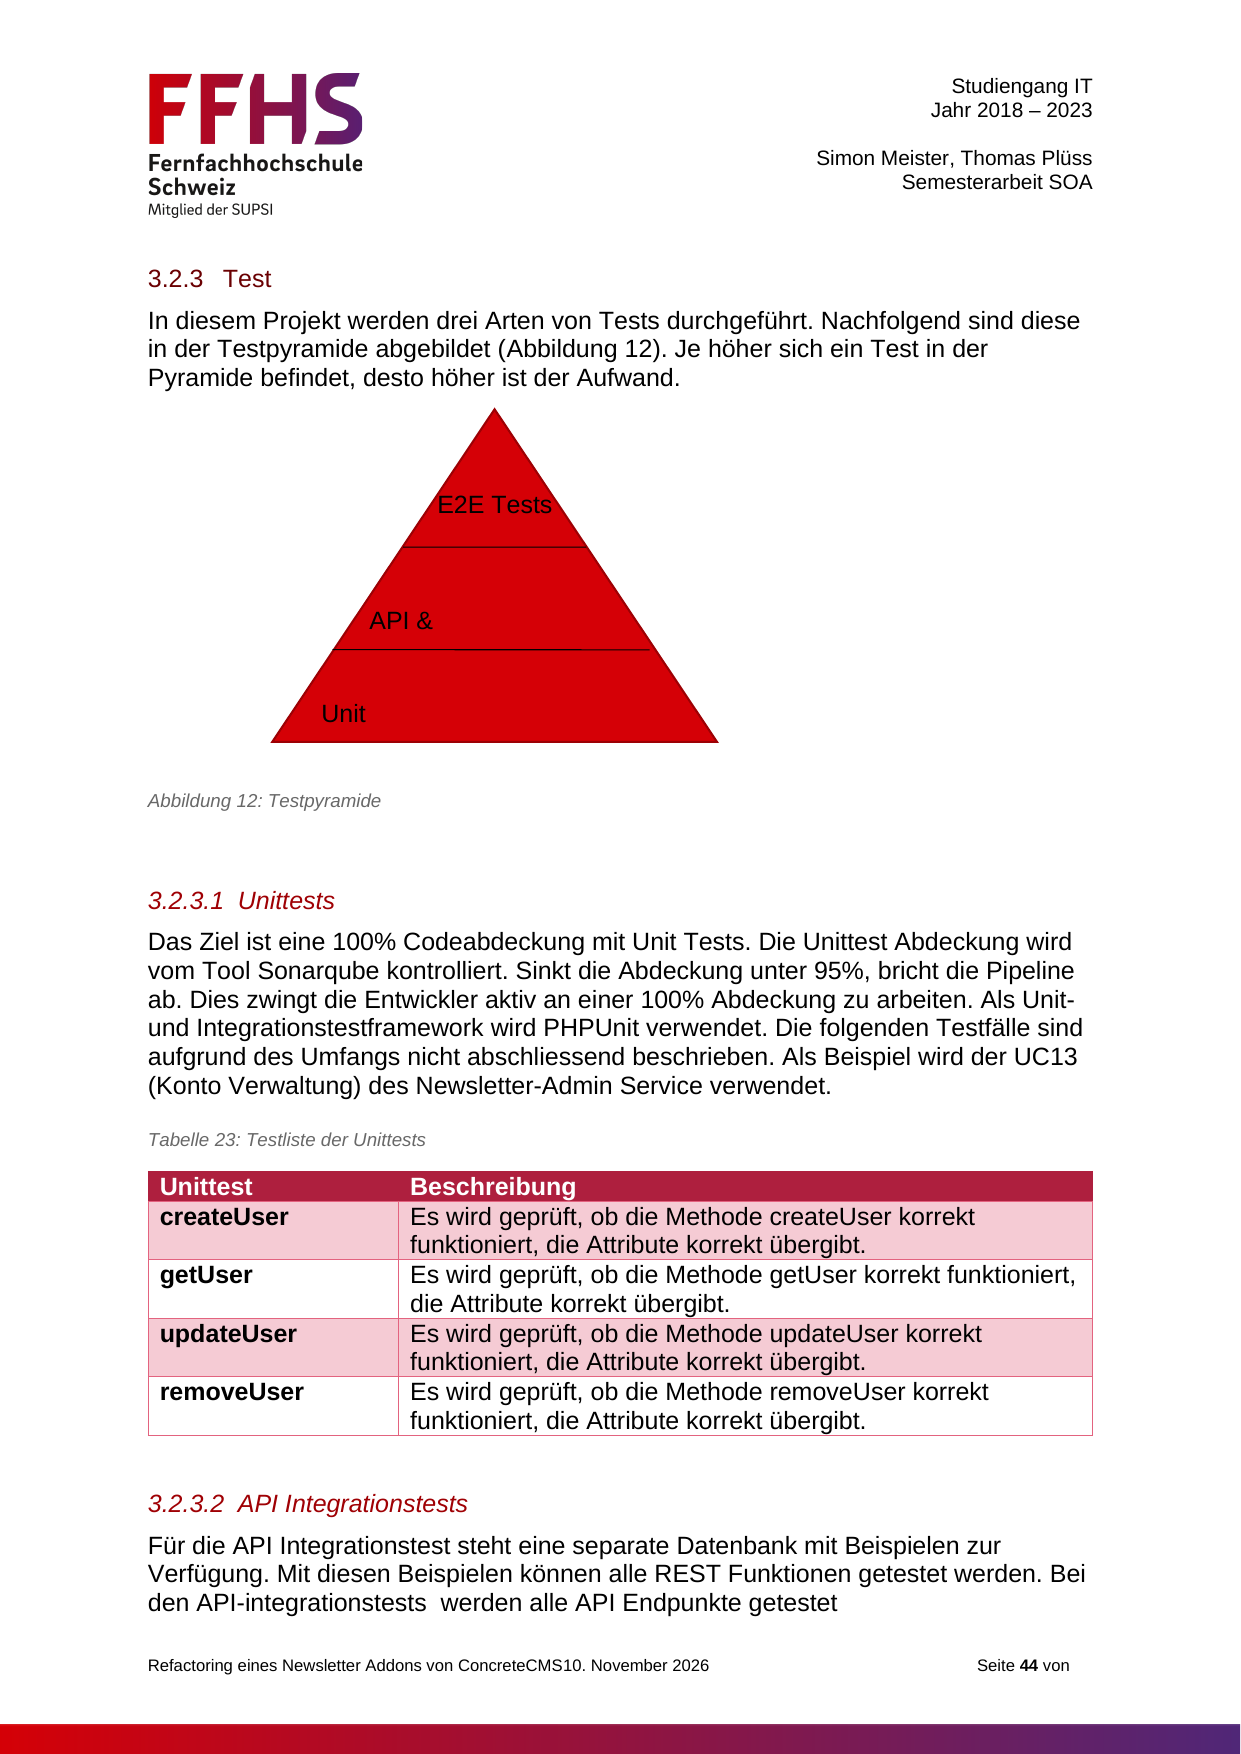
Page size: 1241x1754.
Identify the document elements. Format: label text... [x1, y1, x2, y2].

table_header Beschreibung [399, 1172, 1092, 1201]
table_cell getUser [149, 1260, 398, 1318]
table_cell Es wird geprüft, ob die Methode updateUser korrekt funktioniert, die Attribute korrekt übergibt. [399, 1319, 1092, 1376]
table_cell Es wird geprüft, ob die Methode removeUser korrekt funktioniert, die Attribute korrekt übergibt. [399, 1377, 1092, 1435]
table_cell createUser [149, 1202, 398, 1259]
table_header Unittest [149, 1172, 398, 1201]
table_cell removeUser [149, 1377, 398, 1435]
table_cell Es wird geprüft, ob die Methode getUser korrekt funktioniert, die Attribute korrekt übergibt. [399, 1260, 1092, 1318]
subtitle Test [148, 264, 1092, 293]
text Das Ziel ist eine 100% Codeabdeckung mit Unit Tests. Die Unittest Abdeckung wird vom Tool Sonarqube kontrolliert. Sinkt die Abdeckung unter 95%, bricht die Pipeline ab. Dies zwingt die Entwickler aktiv an einer 100% Abdeckung zu arbeiten. Als Unit- und Integrationstestframework wird PHPUnit verwendet. Die folgenden Testfälle sind aufgrund des Umfangs nicht abschliessend beschrieben. Als Beispiel wird der UC13 (Konto Verwaltung) des Newsletter-Admin Service verwendet. [148, 927, 1092, 1099]
picture [0, 1724, 1241, 1754]
text In diesem Projekt werden drei Arten von Tests durchgeführt. Nachfolgend sind diese in der Testpyramide abgebildet (Abbildung 11). Je höher sich ein Test in der Pyramide befindet, desto höher ist der Aufwand. [148, 306, 1092, 392]
table_cell Es wird geprüft, ob die Methode createUser korrekt funktioniert, die Attribute korrekt übergibt. [399, 1202, 1092, 1259]
subtitle API Integrationstests [148, 1489, 1092, 1518]
subtitle Unittests [148, 886, 1092, 914]
picture [148, 73, 363, 218]
text Für die API Integrationstest steht eine separate Datenbank mit Beispielen zur Verfügung. Mit diesen Beispielen können alle REST Funktionen getestet werden. Bei den API-integrationstests werden alle API Endpunkte getestet [148, 1531, 1092, 1617]
table_cell updateUser [149, 1319, 398, 1376]
